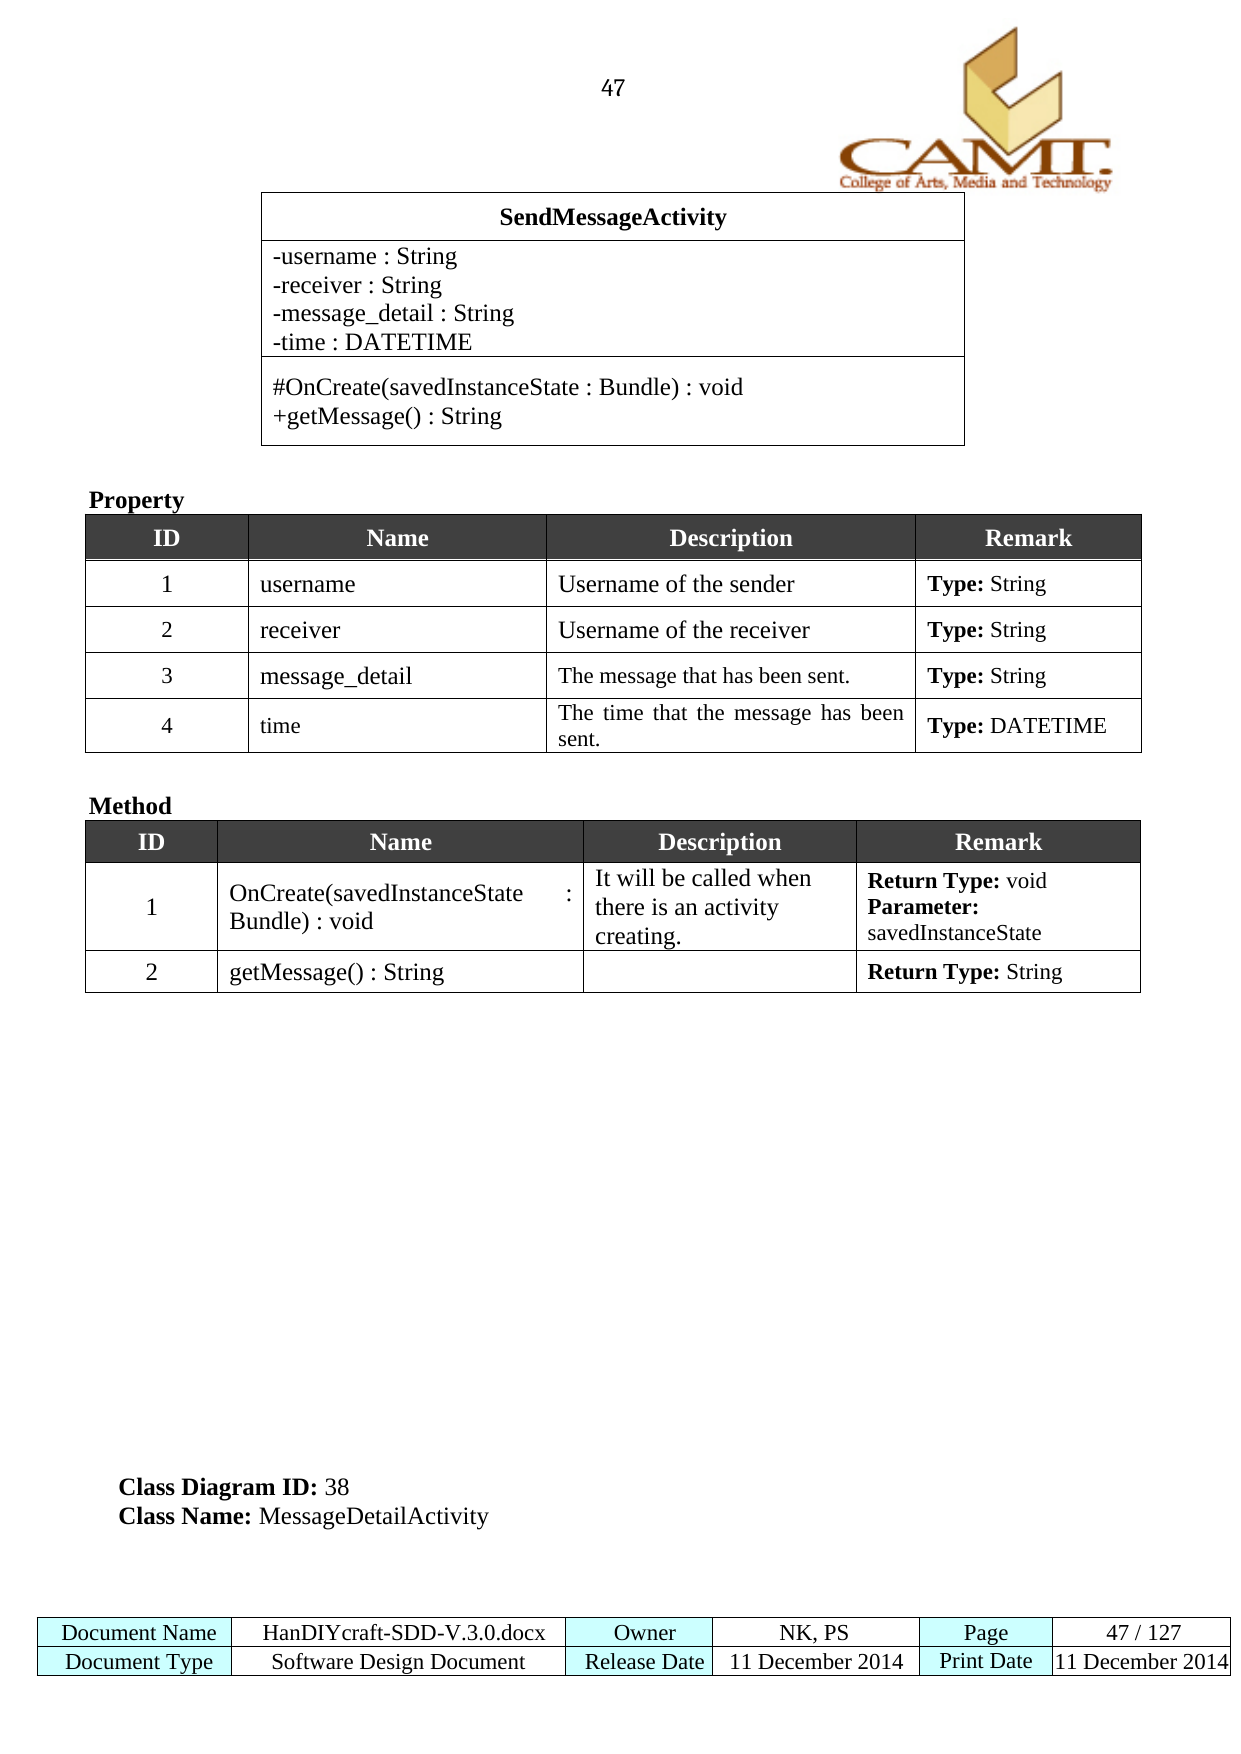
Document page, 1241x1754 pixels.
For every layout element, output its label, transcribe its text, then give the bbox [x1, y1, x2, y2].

table_cell #OnCreate(savedInstanceState : Bundle) : void +getMessage() : String [262, 357, 964, 445]
table_cell message_detail [249, 653, 546, 698]
table_header ID [86, 515, 248, 559]
table_cell receiver [249, 607, 546, 652]
table_header SendMessageActivity [262, 193, 964, 240]
table_cell The message that has been sent. [547, 653, 915, 698]
table_cell Type: String [916, 561, 1141, 606]
table_cell getMessage() : String [218, 951, 583, 992]
list Method [88, 791, 1108, 820]
table_cell Type: String [916, 607, 1141, 652]
table_cell Return Type: String [857, 951, 1140, 992]
picture [755, 18, 1221, 207]
table_header Remark [916, 515, 1141, 559]
table_cell Username of the receiver [547, 607, 915, 652]
table_cell 2 [86, 951, 217, 992]
table_header Description [584, 821, 856, 862]
table_cell username [249, 561, 546, 606]
table_header Name [218, 821, 583, 862]
table_header Remark [857, 821, 1140, 862]
table_cell The time that the message has been sent. [547, 699, 915, 752]
list Property [88, 485, 1108, 513]
table_cell It will be called when there is an activity creating. [584, 863, 856, 949]
table_cell -username : String -receiver : String -message_detail : String -time : DATETIME [262, 241, 964, 356]
table_cell OnCreate(savedInstanceState : Bundle) : void [218, 863, 583, 949]
text Class Diagram ID: 38 [118, 1472, 1108, 1501]
table_cell 4 [86, 699, 248, 752]
text Class Name: MessageDetailActivity [118, 1501, 1108, 1529]
table_cell Type: String [916, 653, 1141, 698]
table_cell 3 [86, 653, 248, 698]
table_cell 1 [86, 863, 217, 949]
table_header Name [249, 515, 546, 559]
table_cell Return Type: void Parameter: savedInstanceState [857, 863, 1140, 949]
table_cell Username of the sender [547, 561, 915, 606]
table_cell [584, 951, 856, 992]
table_cell Type: DATETIME [916, 699, 1141, 752]
table_cell time [249, 699, 546, 752]
table_cell 2 [86, 607, 248, 652]
table_header ID [86, 821, 217, 862]
table_header Description [547, 515, 915, 559]
table_cell 1 [86, 561, 248, 606]
